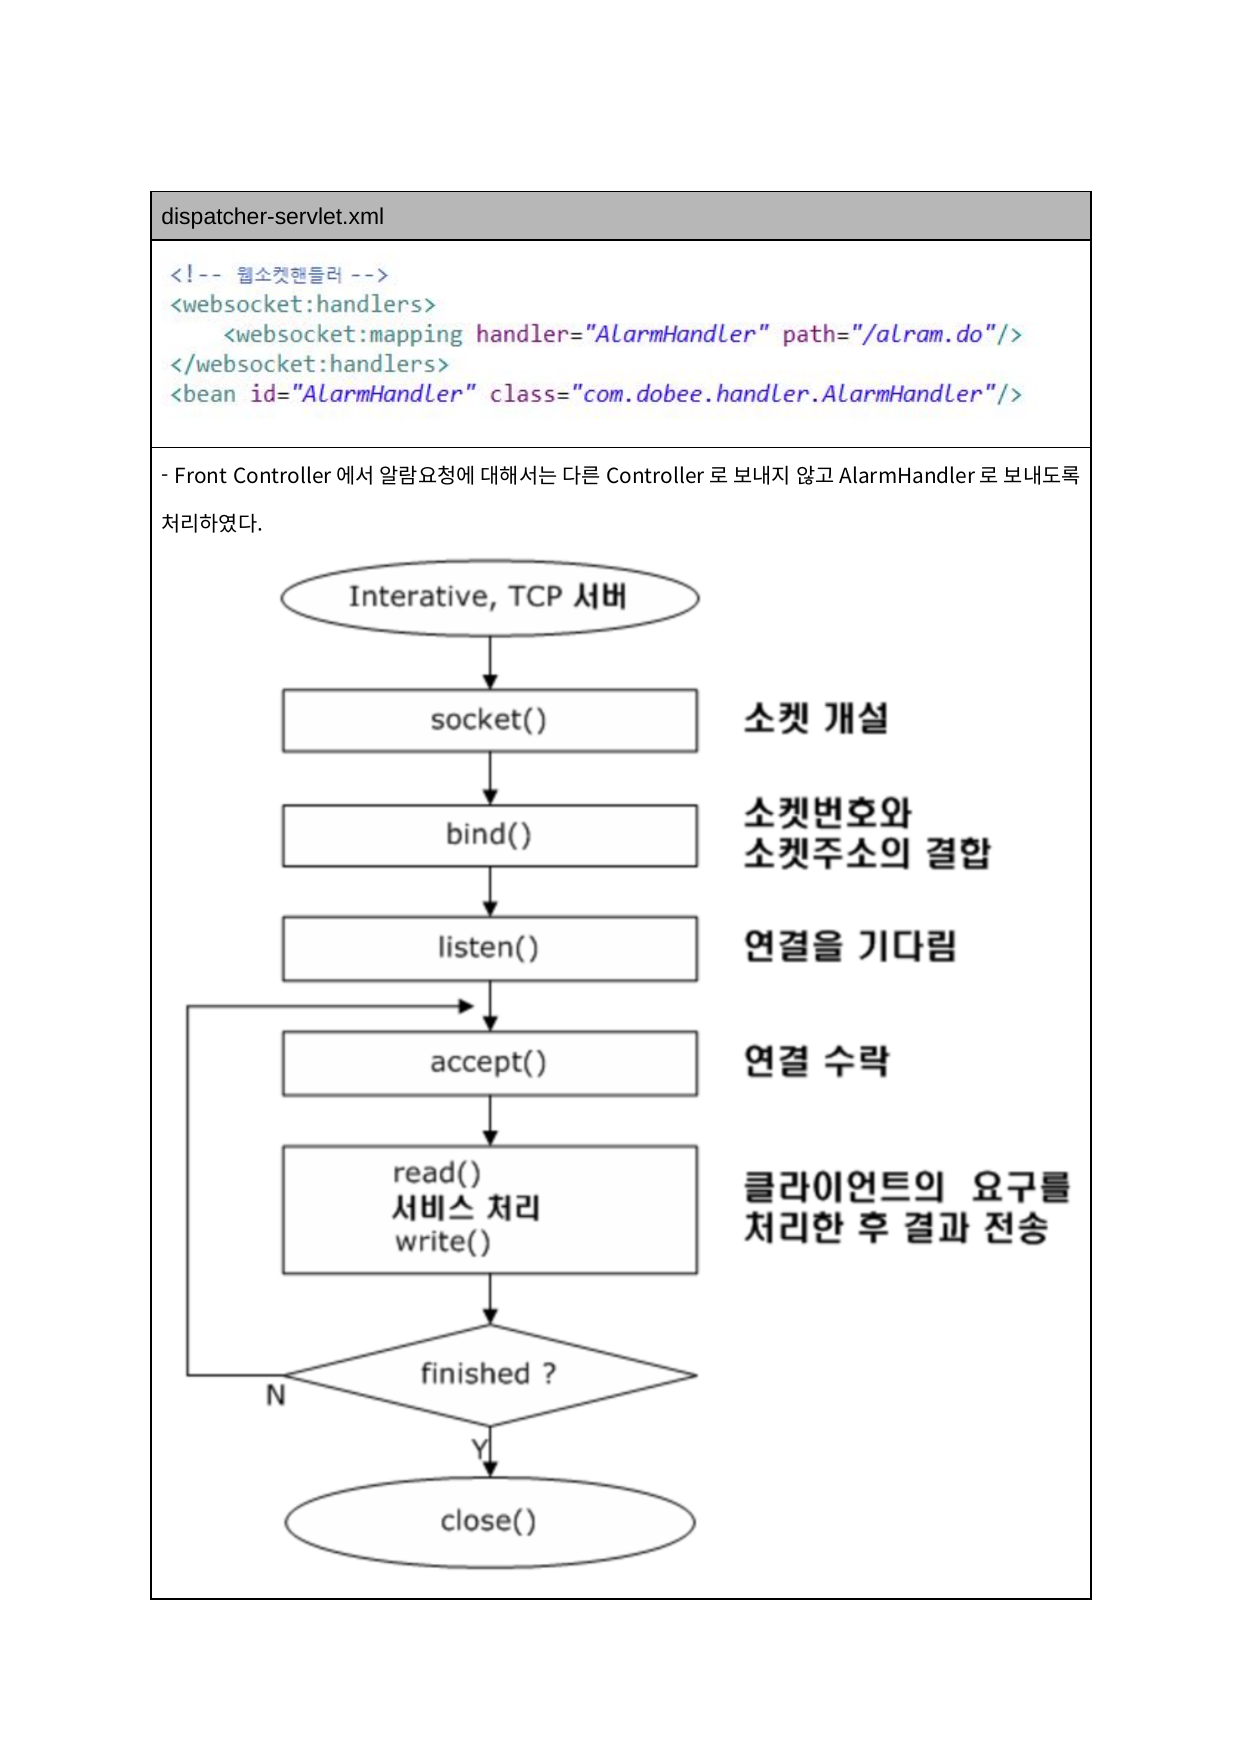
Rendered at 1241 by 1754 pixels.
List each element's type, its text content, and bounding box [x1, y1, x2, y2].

table_cell [152, 241, 1090, 447]
table_header dispatcher-servlet.xml [152, 192, 1090, 239]
picture [161, 555, 1079, 1573]
table_cell - Front Controller에서 알람요청에 대해서는 다른 Controller로 보내지 않고 AlarmHandler로 보내도록 처리하였다. [152, 448, 1090, 1598]
picture [161, 251, 1079, 423]
